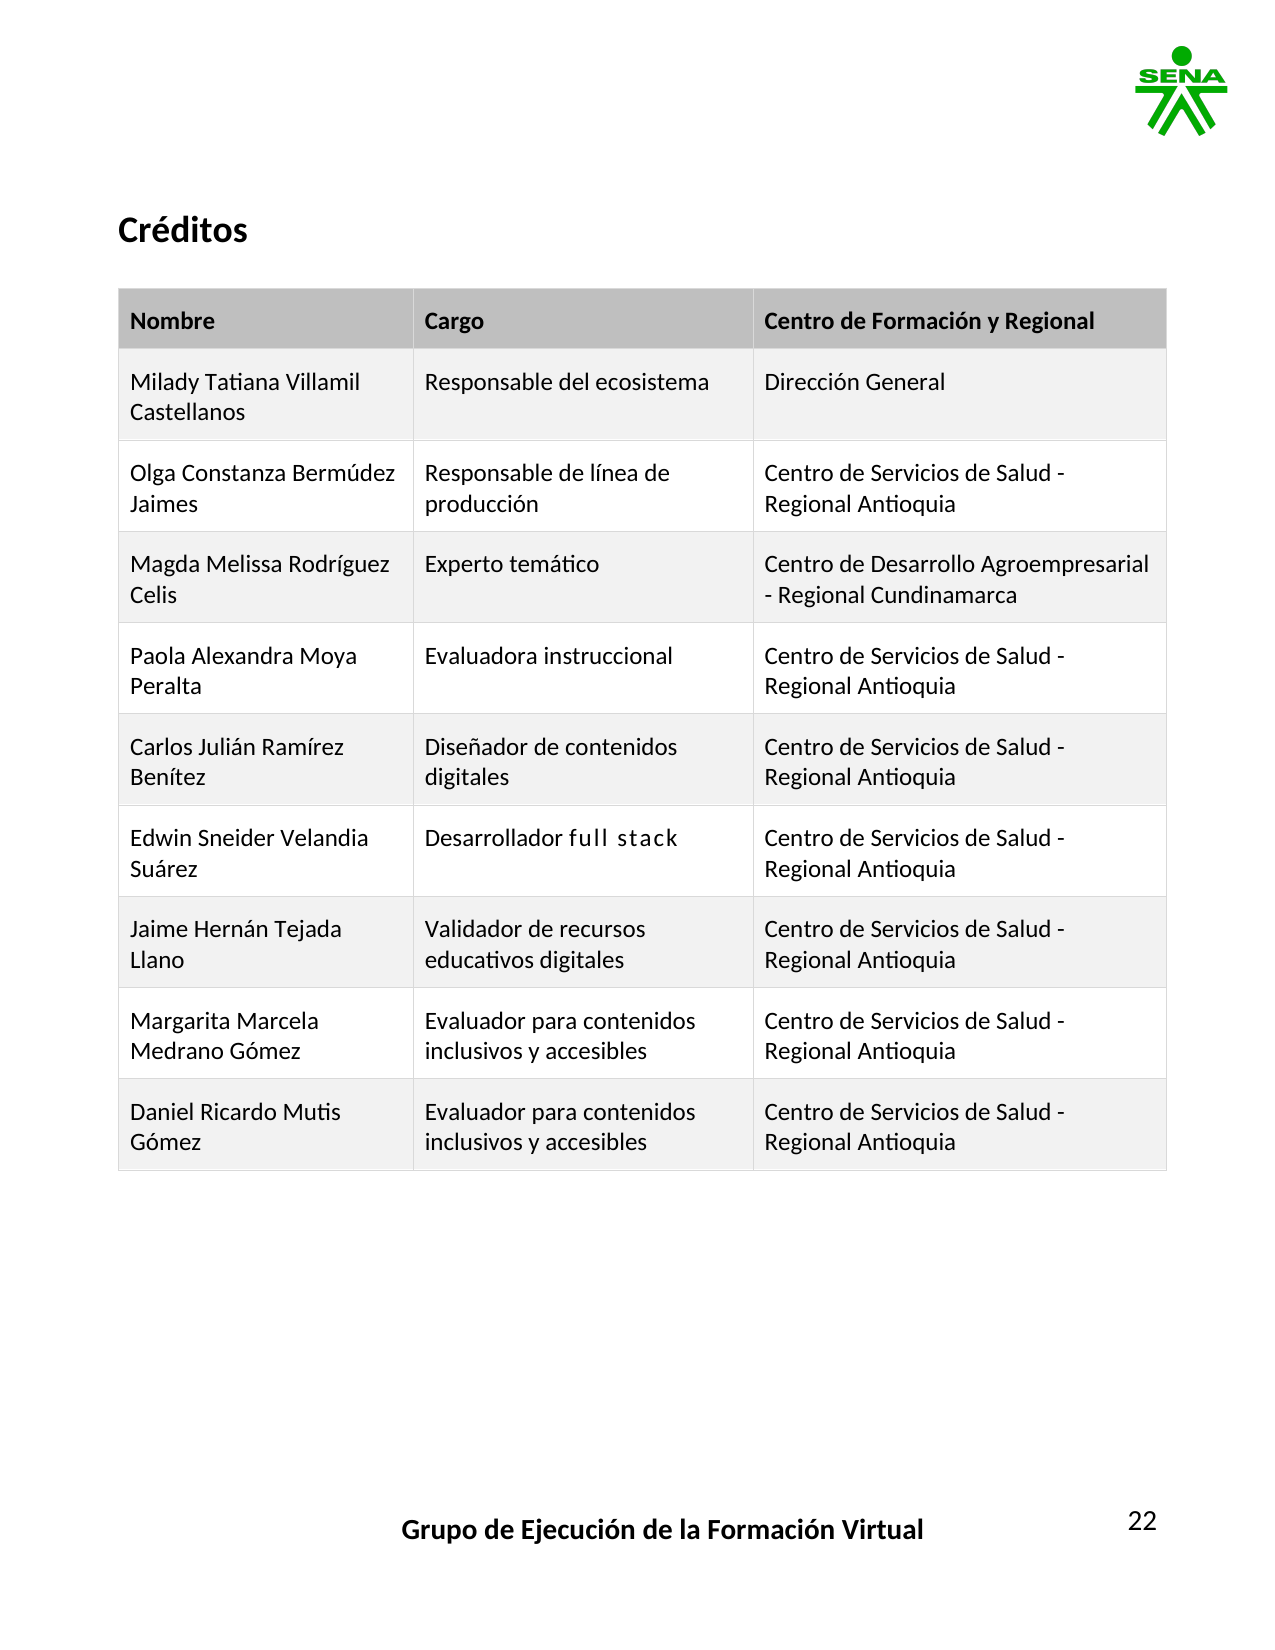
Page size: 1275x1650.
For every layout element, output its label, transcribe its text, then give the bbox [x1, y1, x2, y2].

table_cell Evaluadora instruccional [414, 623, 753, 713]
table_cell Centro de Servicios de Salud - Regional Antioquia [754, 897, 1166, 987]
table_cell Magda Melissa Rodríguez Celis [119, 532, 413, 622]
table_cell Evaluador para contenidos inclusivos y accesibles [414, 1079, 753, 1169]
table_cell Centro de Servicios de Salud - Regional Antioquia [754, 714, 1166, 804]
table_cell Responsable de línea de producción [414, 441, 753, 531]
table_header Centro de Formación y Regional [754, 289, 1166, 348]
table_cell Centro de Desarrollo Agroempresarial - Regional Cundinamarca [754, 532, 1166, 622]
table_cell Experto temático [414, 532, 753, 622]
table_header Cargo [414, 289, 753, 348]
table_cell Evaluador para contenidos inclusivos y accesibles [414, 988, 753, 1078]
table_cell Milady Tatiana Villamil Castellanos [119, 349, 413, 439]
picture [1135, 46, 1228, 136]
table_cell Daniel Ricardo Mutis Gómez [119, 1079, 413, 1169]
table_cell Centro de Servicios de Salud - Regional Antioquia [754, 806, 1166, 896]
table_cell Paola Alexandra Moya Peralta [119, 623, 413, 713]
table_cell Centro de Servicios de Salud - Regional Antioquia [754, 1079, 1166, 1169]
table_cell Diseñador de contenidos digitales [414, 714, 753, 804]
table_cell Responsable del ecosistema [414, 349, 753, 439]
table_cell Centro de Servicios de Salud - Regional Antioquia [754, 623, 1166, 713]
text Créditos [118, 206, 1157, 252]
table_cell Centro de Servicios de Salud - Regional Antioquia [754, 988, 1166, 1078]
table_cell Margarita Marcela Medrano Gómez [119, 988, 413, 1078]
table_cell Edwin Sneider Velandia Suárez [119, 806, 413, 896]
table_cell Desarrollador full stack [414, 806, 753, 896]
table_cell Centro de Servicios de Salud - Regional Antioquia [754, 441, 1166, 531]
table_cell Carlos Julián Ramírez Benítez [119, 714, 413, 804]
table_header Nombre [119, 289, 413, 348]
table_cell Validador de recursos educativos digitales [414, 897, 753, 987]
table_cell Jaime Hernán Tejada Llano [119, 897, 413, 987]
table_cell Olga Constanza Bermúdez Jaimes [119, 441, 413, 531]
table_cell Dirección General [754, 349, 1166, 439]
